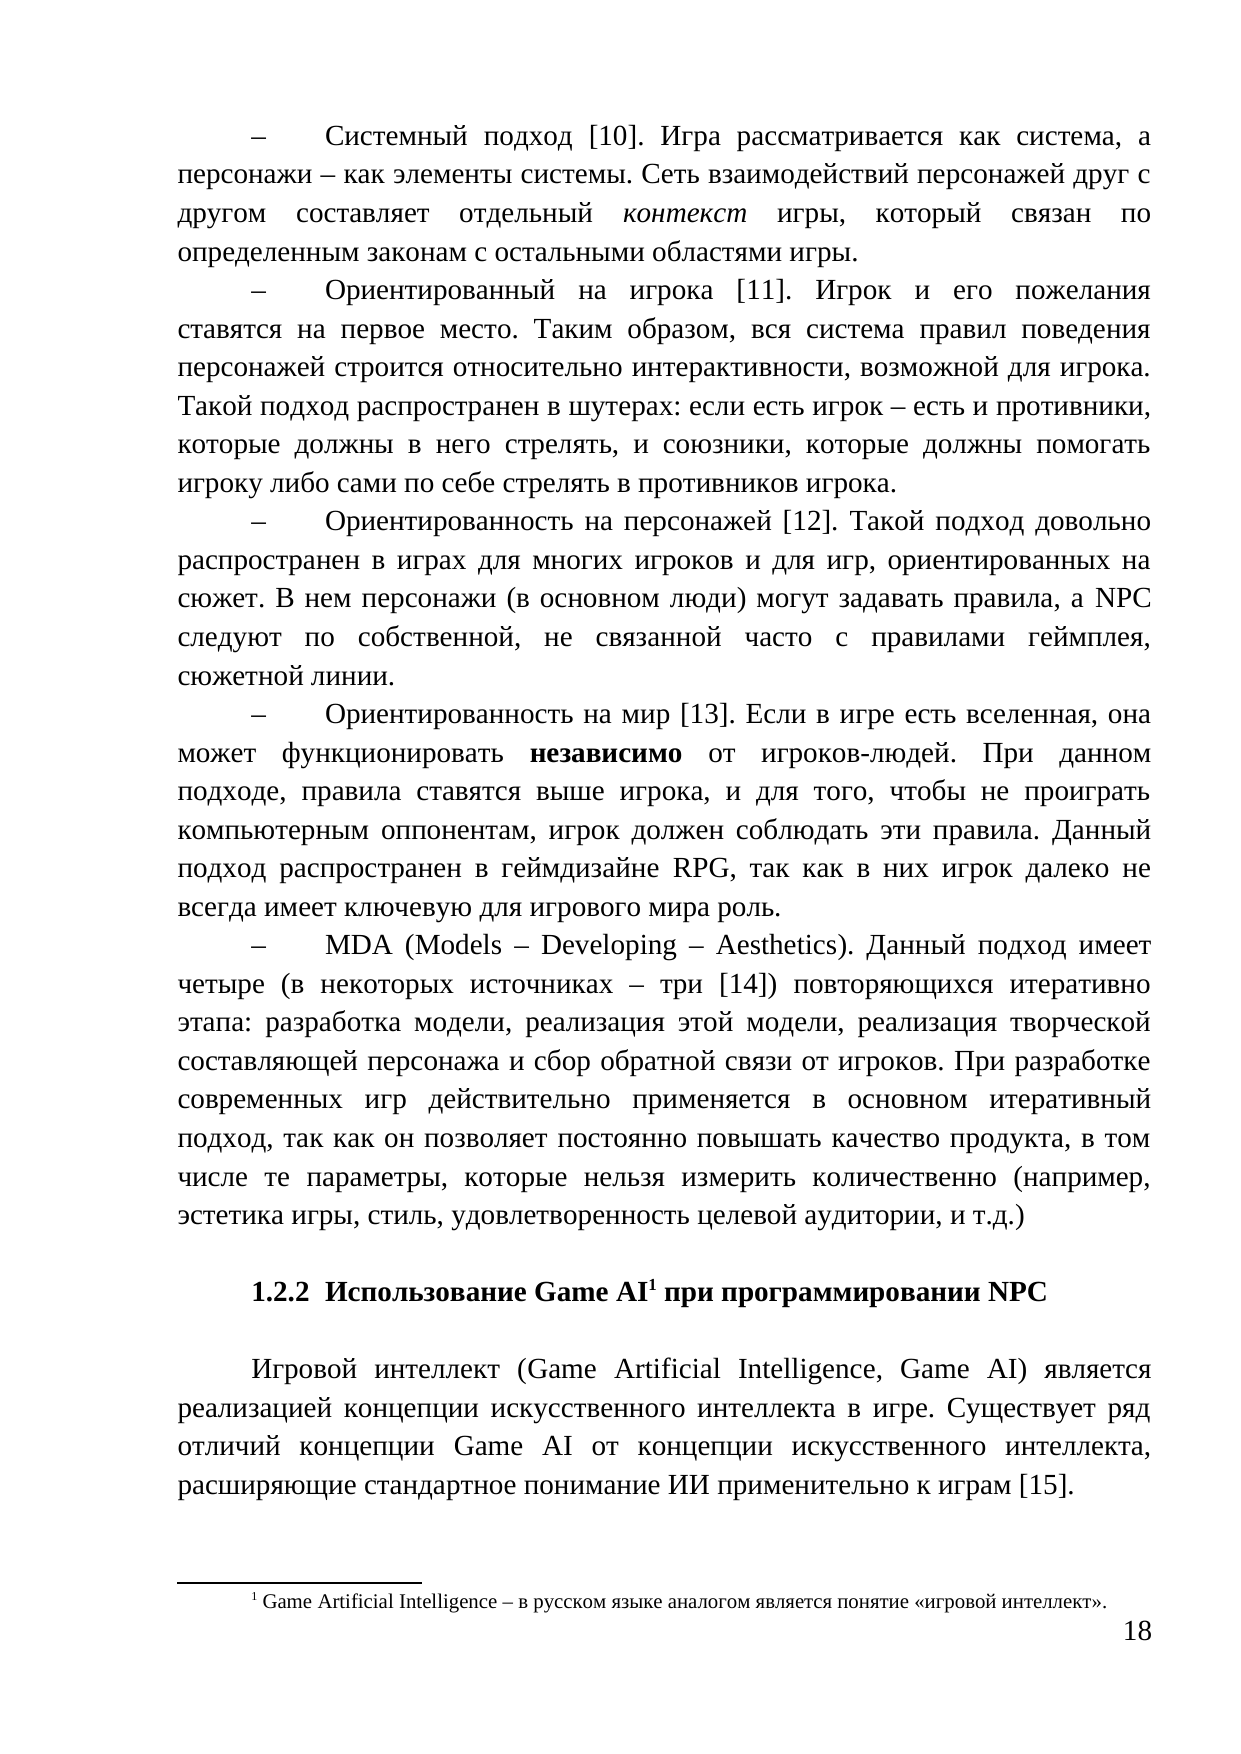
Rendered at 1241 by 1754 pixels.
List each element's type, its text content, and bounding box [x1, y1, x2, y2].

subtitle Использование Game AI при программировании NPC [226, 1274, 1152, 1308]
list MDA (Models – Developing – Aesthetics). Данный подход имеет четыре (в некоторых источниках – три [14]) повторяющихся итеративно этапа: разработка модели, реализация этой модели, реализация творческой составляющей персонажа и сбор обратной связи от игроков. При разработке современных игр действительно применяется в основном итеративный подход, так как он позволяет постоянно повышать качество продукта, в том числе те параметры, которые нельзя измерить количественно (например, эстетика игры, стиль, удовлетворенность целевой аудитории, и т.д.) [177, 927, 1152, 1231]
list Ориентированность на персонажей [12]. Такой подход довольно распространен в играх для многих игроков и для игр, ориентированных на сюжет. В нем персонажи (в основном люди) могут задавать правила, а NPC следуют по собственной, не связанной часто с правилами геймплея, сюжетной линии. [177, 503, 1152, 691]
list Системный подход [10]. Игра рассматривается как система, а персонажи – как элементы системы. Сеть взаимодействий персонажей друг с другом составляет отдельный контекст игры, который связан по определенным законам с остальными областями игры. [177, 118, 1152, 267]
text Игровой интеллект (Game Artificial Intelligence, Game AI) является реализацией концепции искусственного интеллекта в игре. Существует ряд отличий концепции Game AI от концепции искусственного интеллекта, расширяющие стандартное понимание ИИ применительно к играм [15]. [177, 1351, 1152, 1501]
list Ориентированность на мир [13]. Если в игре есть вселенная, она может функционировать независимо от игроков-людей. При данном подходе, правила ставятся выше игрока, и для того, чтобы не проиграть компьютерным оппонентам, игрок должен соблюдать эти правила. Данный подход распространен в геймдизайне RPG, так как в них игрок далеко не всегда имеет ключевую для игрового мира роль. [177, 696, 1152, 922]
list Ориентированный на игрока [11]. Игрок и его пожелания ставятся на первое место. Таким образом, вся система правил поведения персонажей строится относительно интерактивности, возможной для игрока. Такой подход распространен в шутерах: если есть игрок – есть и противники, которые должны в него стрелять, и союзники, которые должны помогать игроку либо сами по себе стрелять в противников игрока. [177, 272, 1152, 498]
